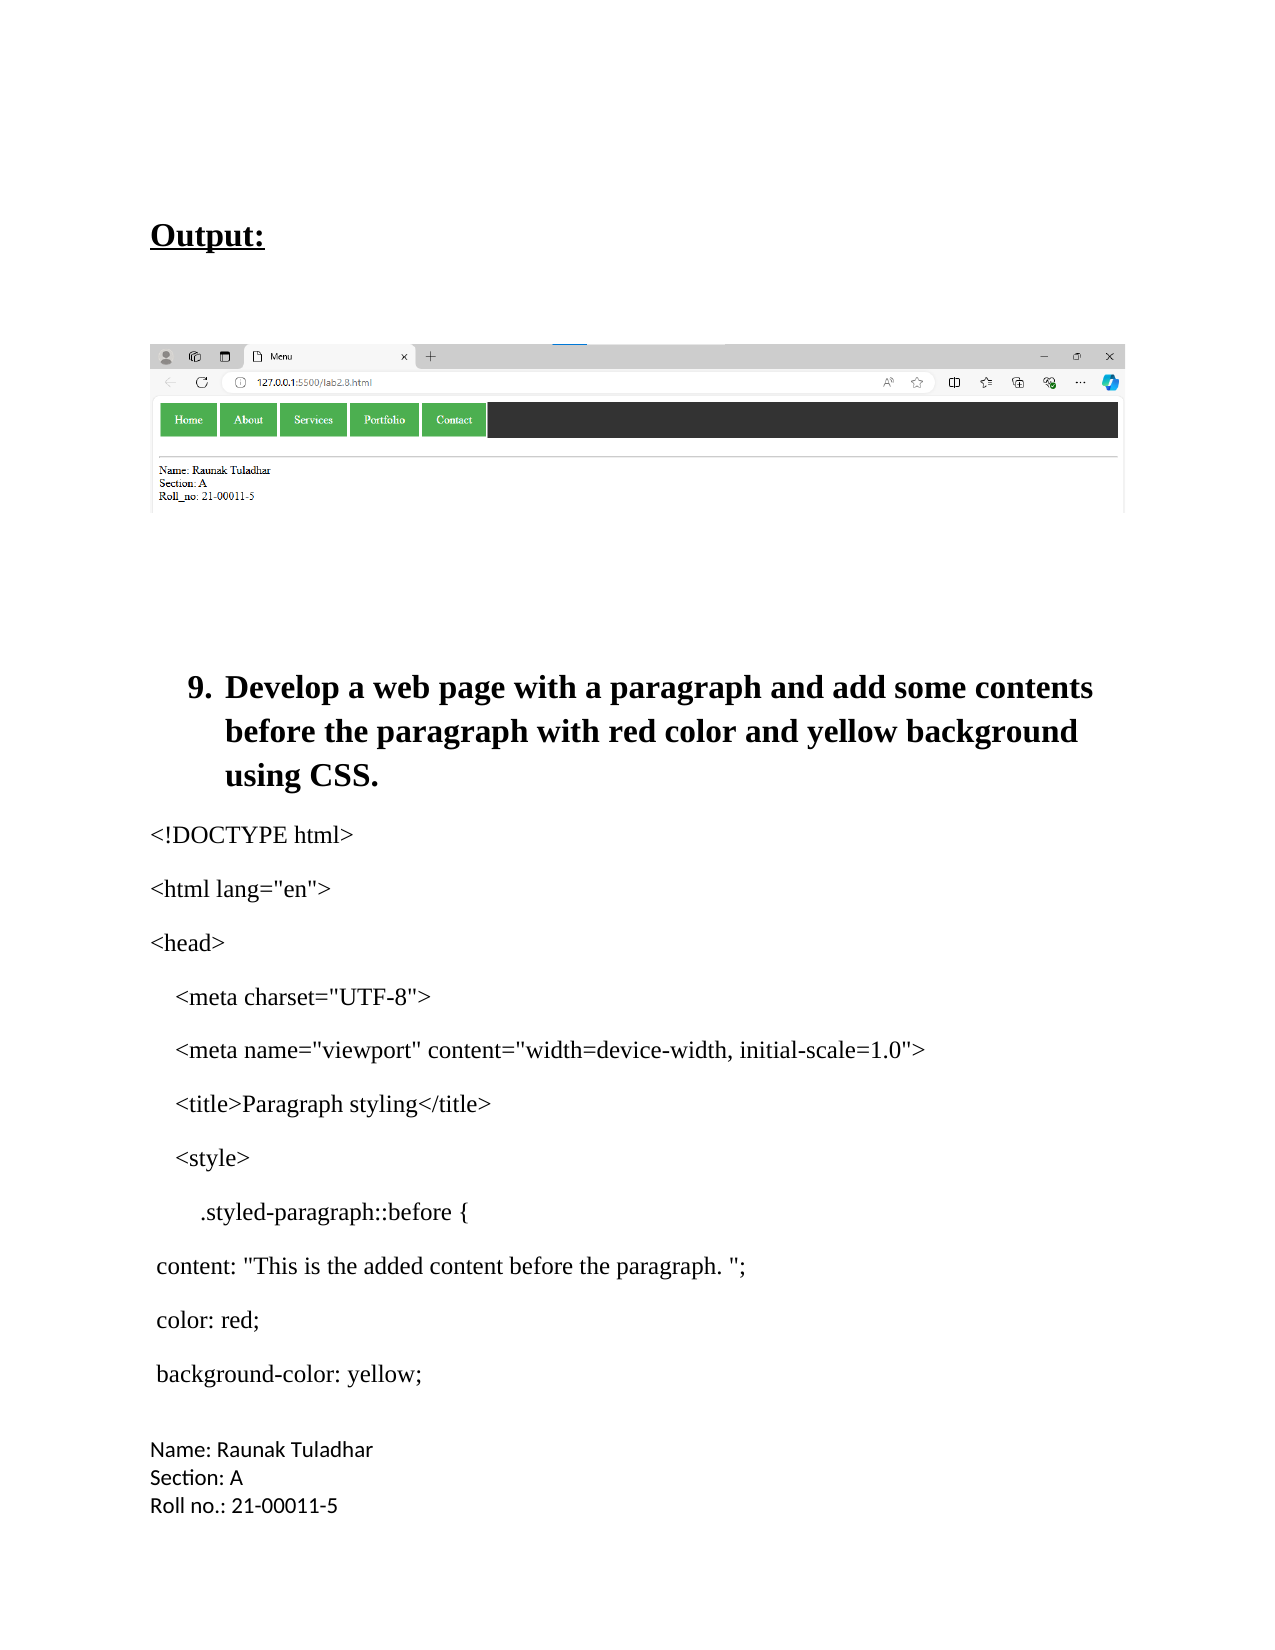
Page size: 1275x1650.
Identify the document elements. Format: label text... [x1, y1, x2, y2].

text content: "This is the added content before the paragraph. "; [150, 1251, 1125, 1280]
text <meta name="viewport" content="width=device-width, initial-scale=1.0"> [150, 1036, 1125, 1064]
text background-color: yellow; [150, 1359, 1125, 1387]
text color: red; [150, 1305, 1125, 1334]
text Output: [150, 215, 1125, 253]
list Develop a web page with a paragraph and add some contents before the paragraph with red color and yellow background using CSS. [187, 667, 1125, 794]
text <style> [150, 1143, 1125, 1172]
text <title>Paragraph styling</title> [150, 1089, 1125, 1118]
text <head> [150, 928, 1125, 957]
text <!DOCTYPE html> [150, 820, 1125, 849]
text .styled-paragraph::before { [150, 1197, 1125, 1226]
text <html lang="en"> [150, 874, 1125, 903]
text <meta charset="UTF-8"> [150, 982, 1125, 1011]
picture [150, 344, 1125, 513]
